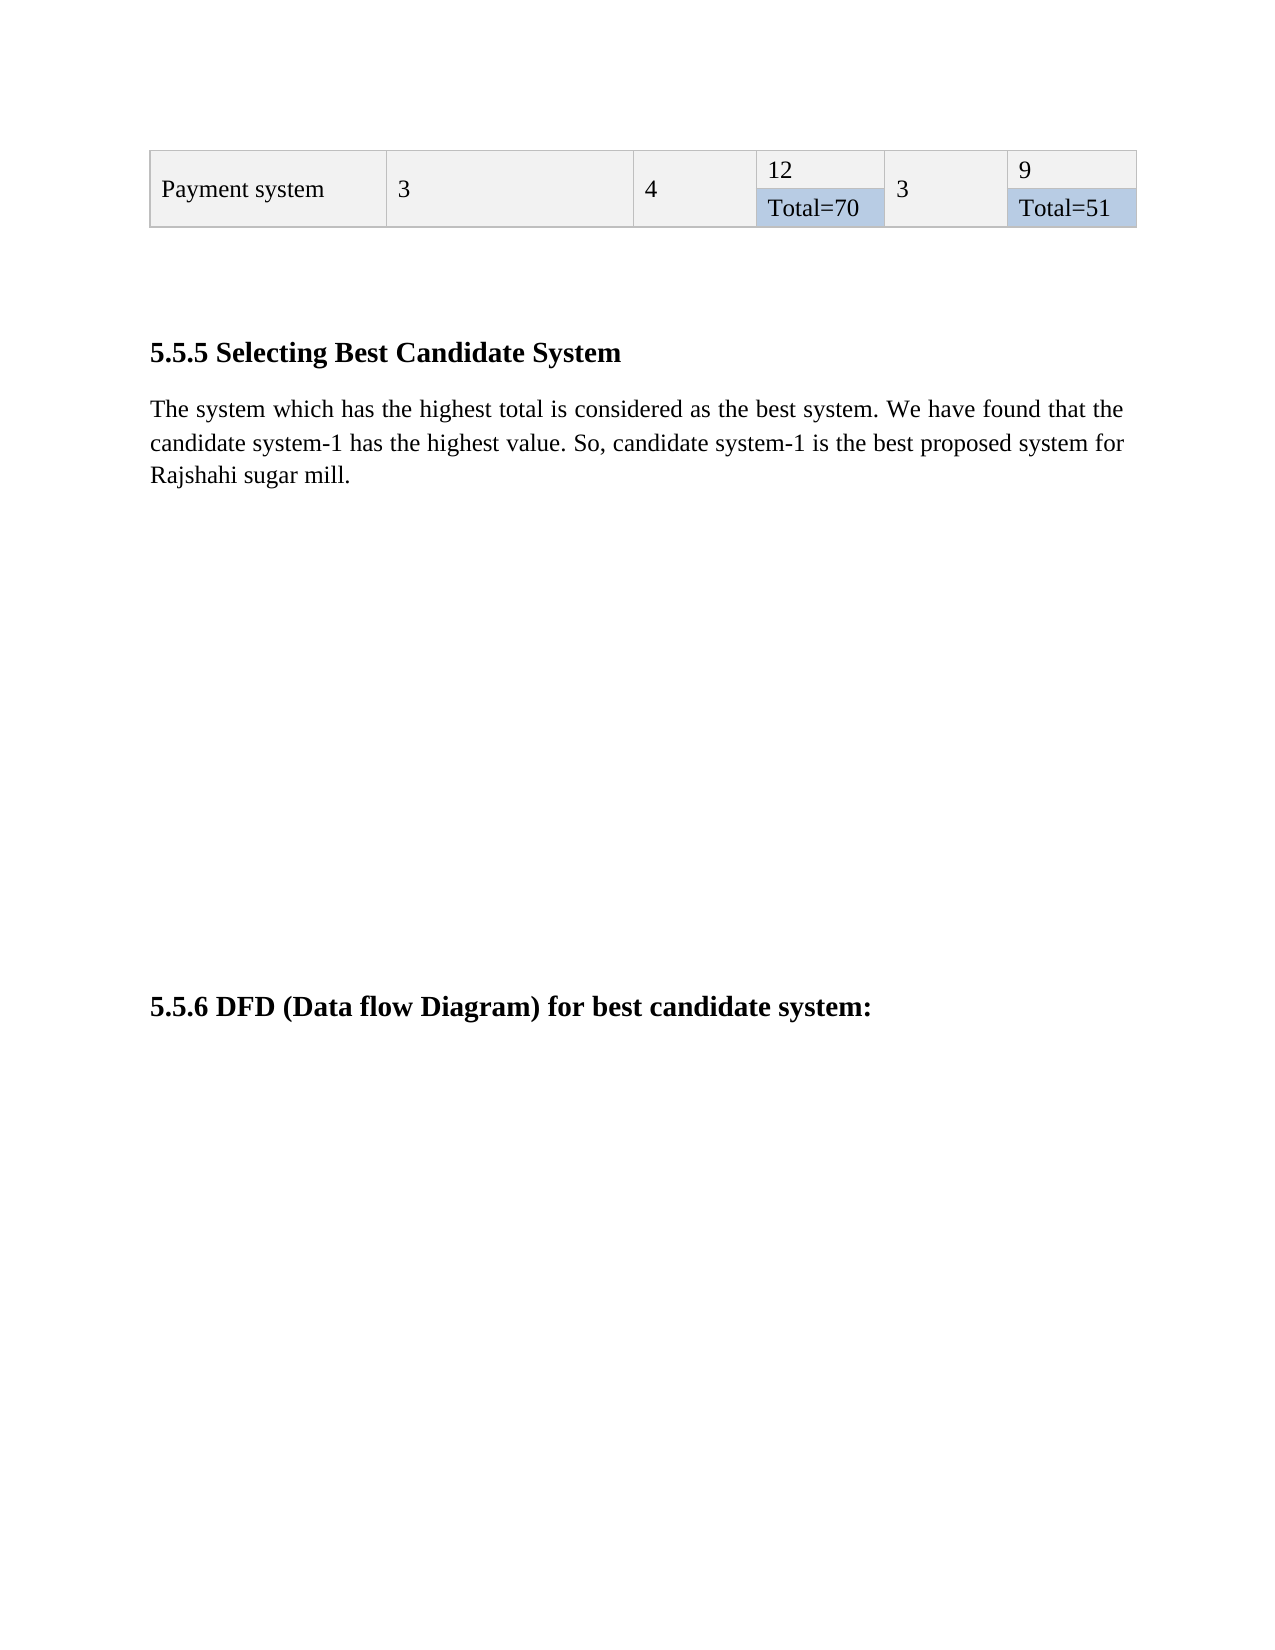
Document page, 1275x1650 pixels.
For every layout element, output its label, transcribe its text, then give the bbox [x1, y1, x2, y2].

table_cell 3 [387, 151, 633, 226]
table_cell 3 [885, 151, 1007, 226]
text 5.5.6 DFD (Data flow Diagram) for best candidate system: [150, 989, 1125, 1023]
table_cell Total=51 [1008, 189, 1136, 226]
table_cell 9 [1008, 151, 1136, 188]
table_cell Payment system [151, 151, 386, 226]
text 5.5.5 Selecting Best Candidate System [150, 335, 1125, 369]
table_cell 12 [757, 151, 884, 188]
text The system which has the highest total is considered as the best system. We have found that the candidate system-1 has the highest value. So, candidate system-1 is the best proposed system for Rajshahi sugar mill. [150, 394, 1125, 489]
table_cell 4 [634, 151, 756, 226]
table_cell Total=70 [757, 189, 884, 226]
